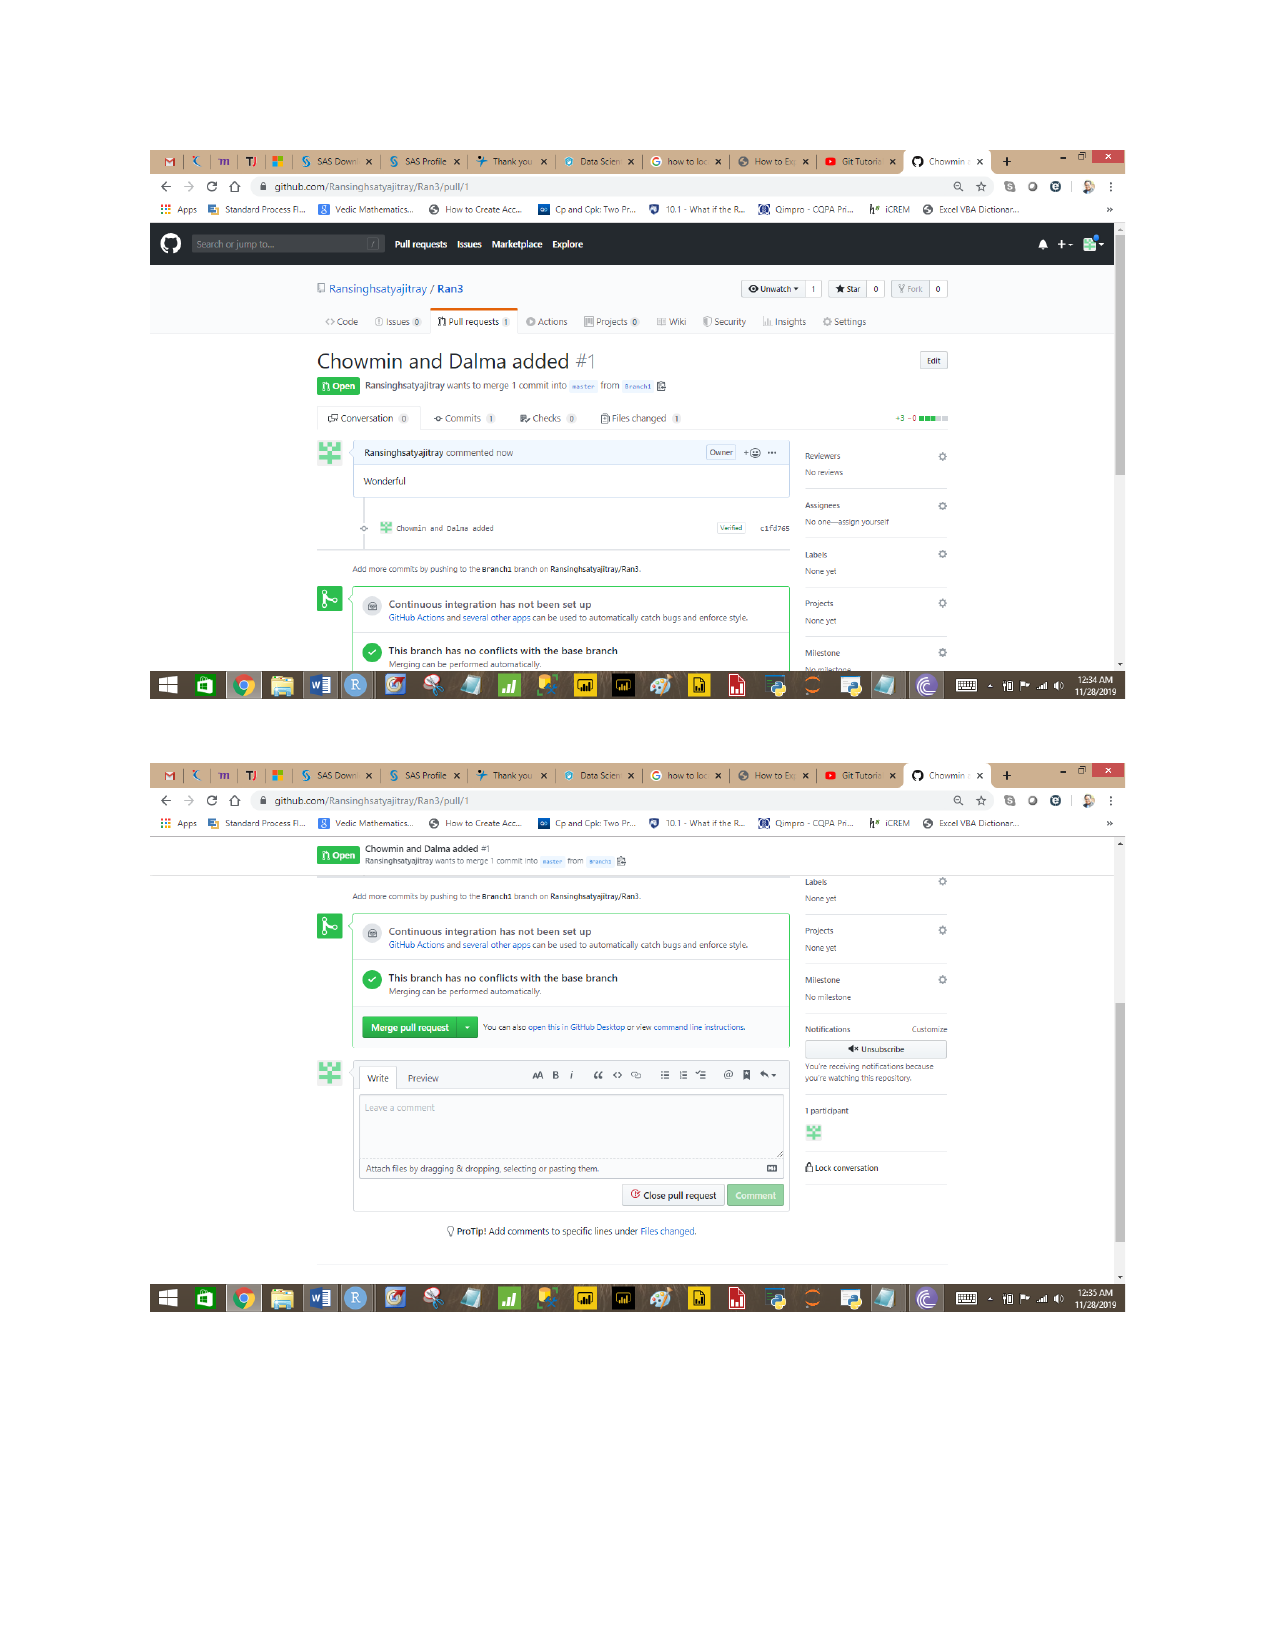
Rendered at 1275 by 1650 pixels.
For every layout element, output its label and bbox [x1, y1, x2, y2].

picture [150, 763, 1125, 1312]
picture [150, 150, 1125, 699]
